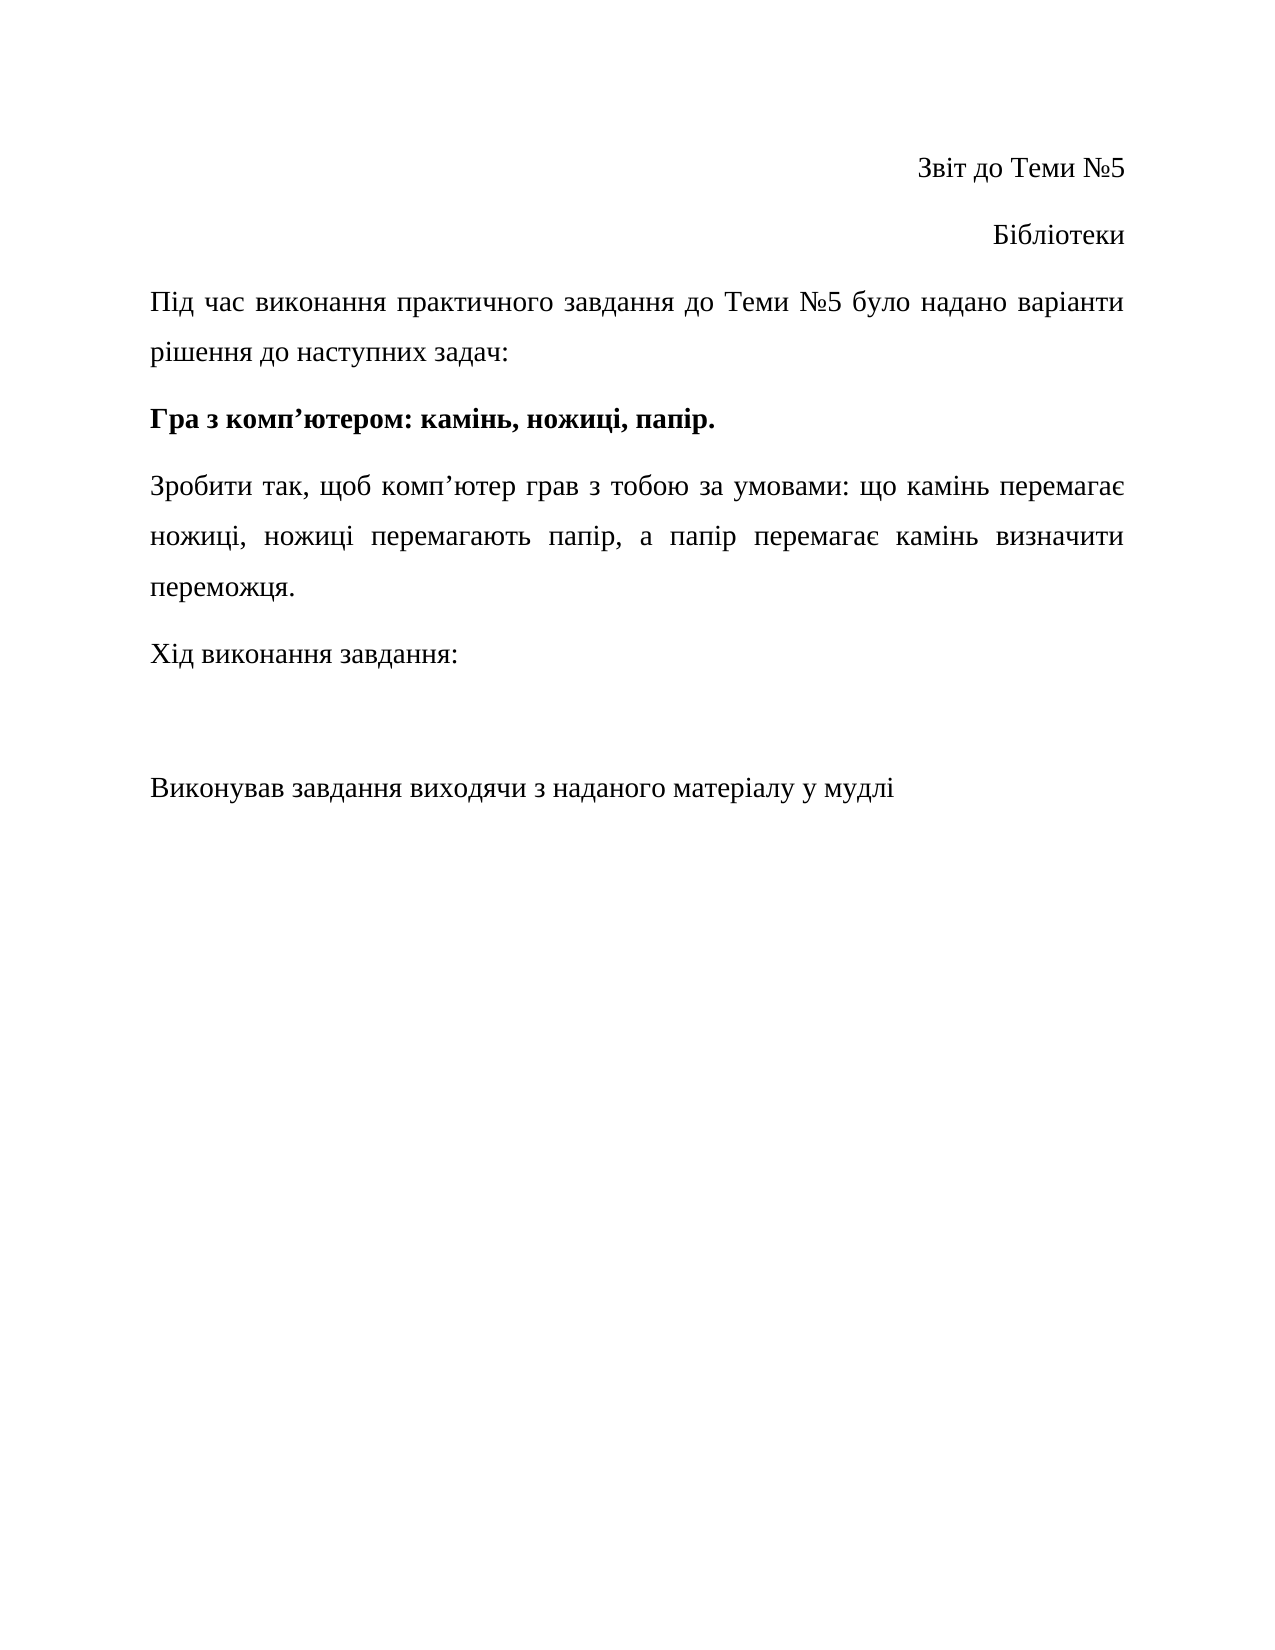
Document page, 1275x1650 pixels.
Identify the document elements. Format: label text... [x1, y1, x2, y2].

text Гра з комп’ютером: камінь, ножиці, папір. [150, 401, 1125, 435]
text Зробити так, щоб комп’ютер грав з тобою за умовами: що камінь перемагає ножиці, ножиці перемагають папір, а папір перемагає камінь визначити переможця. [150, 468, 1125, 602]
text Виконував завдання виходячи з наданого матеріалу у мудлі [150, 770, 1125, 803]
text Хід виконання завдання: [150, 636, 1125, 669]
text Бібліотеки [150, 217, 1125, 251]
text Під час виконання практичного завдання до Теми №5 було надано варіанти рішення до наступних задач: [150, 284, 1125, 368]
text Звіт до Теми №5 [150, 150, 1125, 183]
